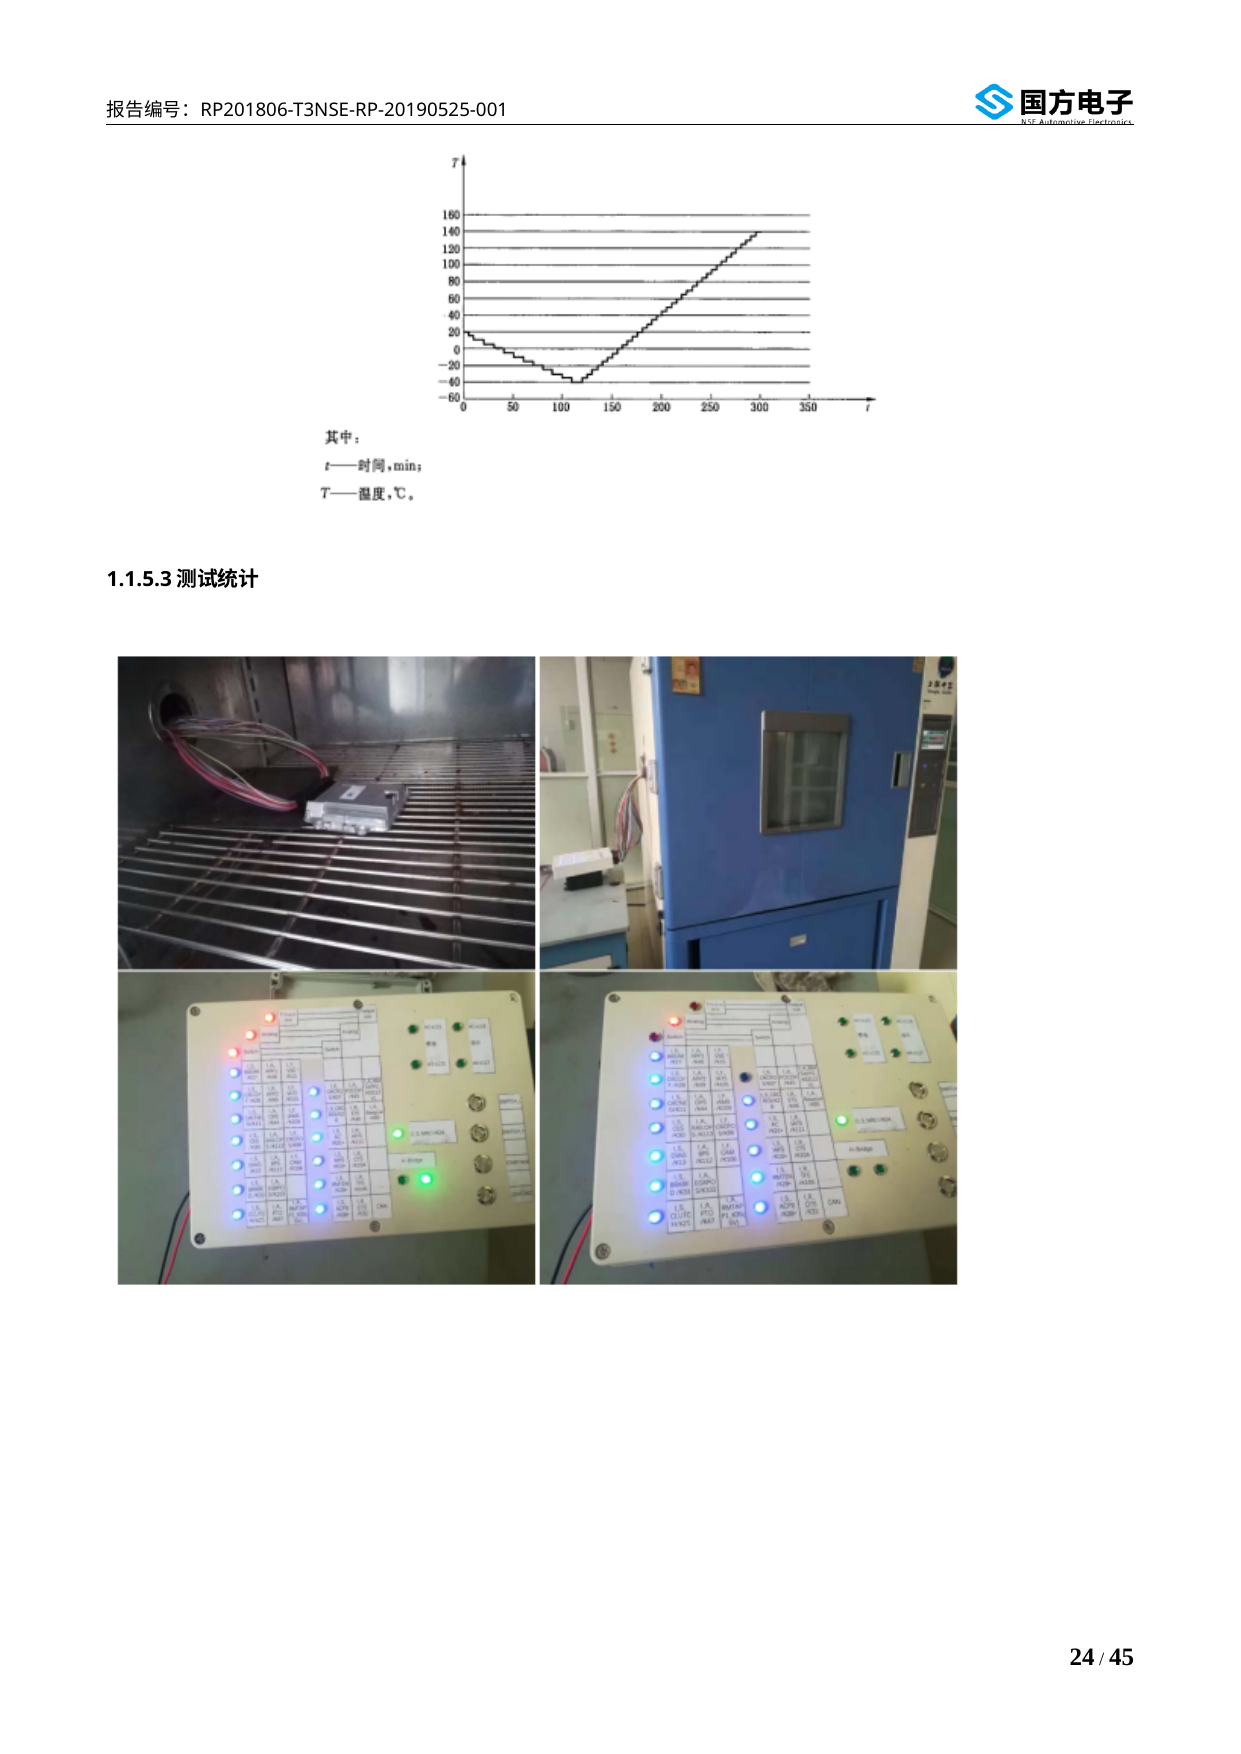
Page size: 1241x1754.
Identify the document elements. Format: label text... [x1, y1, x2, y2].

subtitle 1.1.5.3测试统计 [106, 562, 1134, 594]
picture [285, 28, 1187, 507]
picture [106, 643, 968, 1291]
